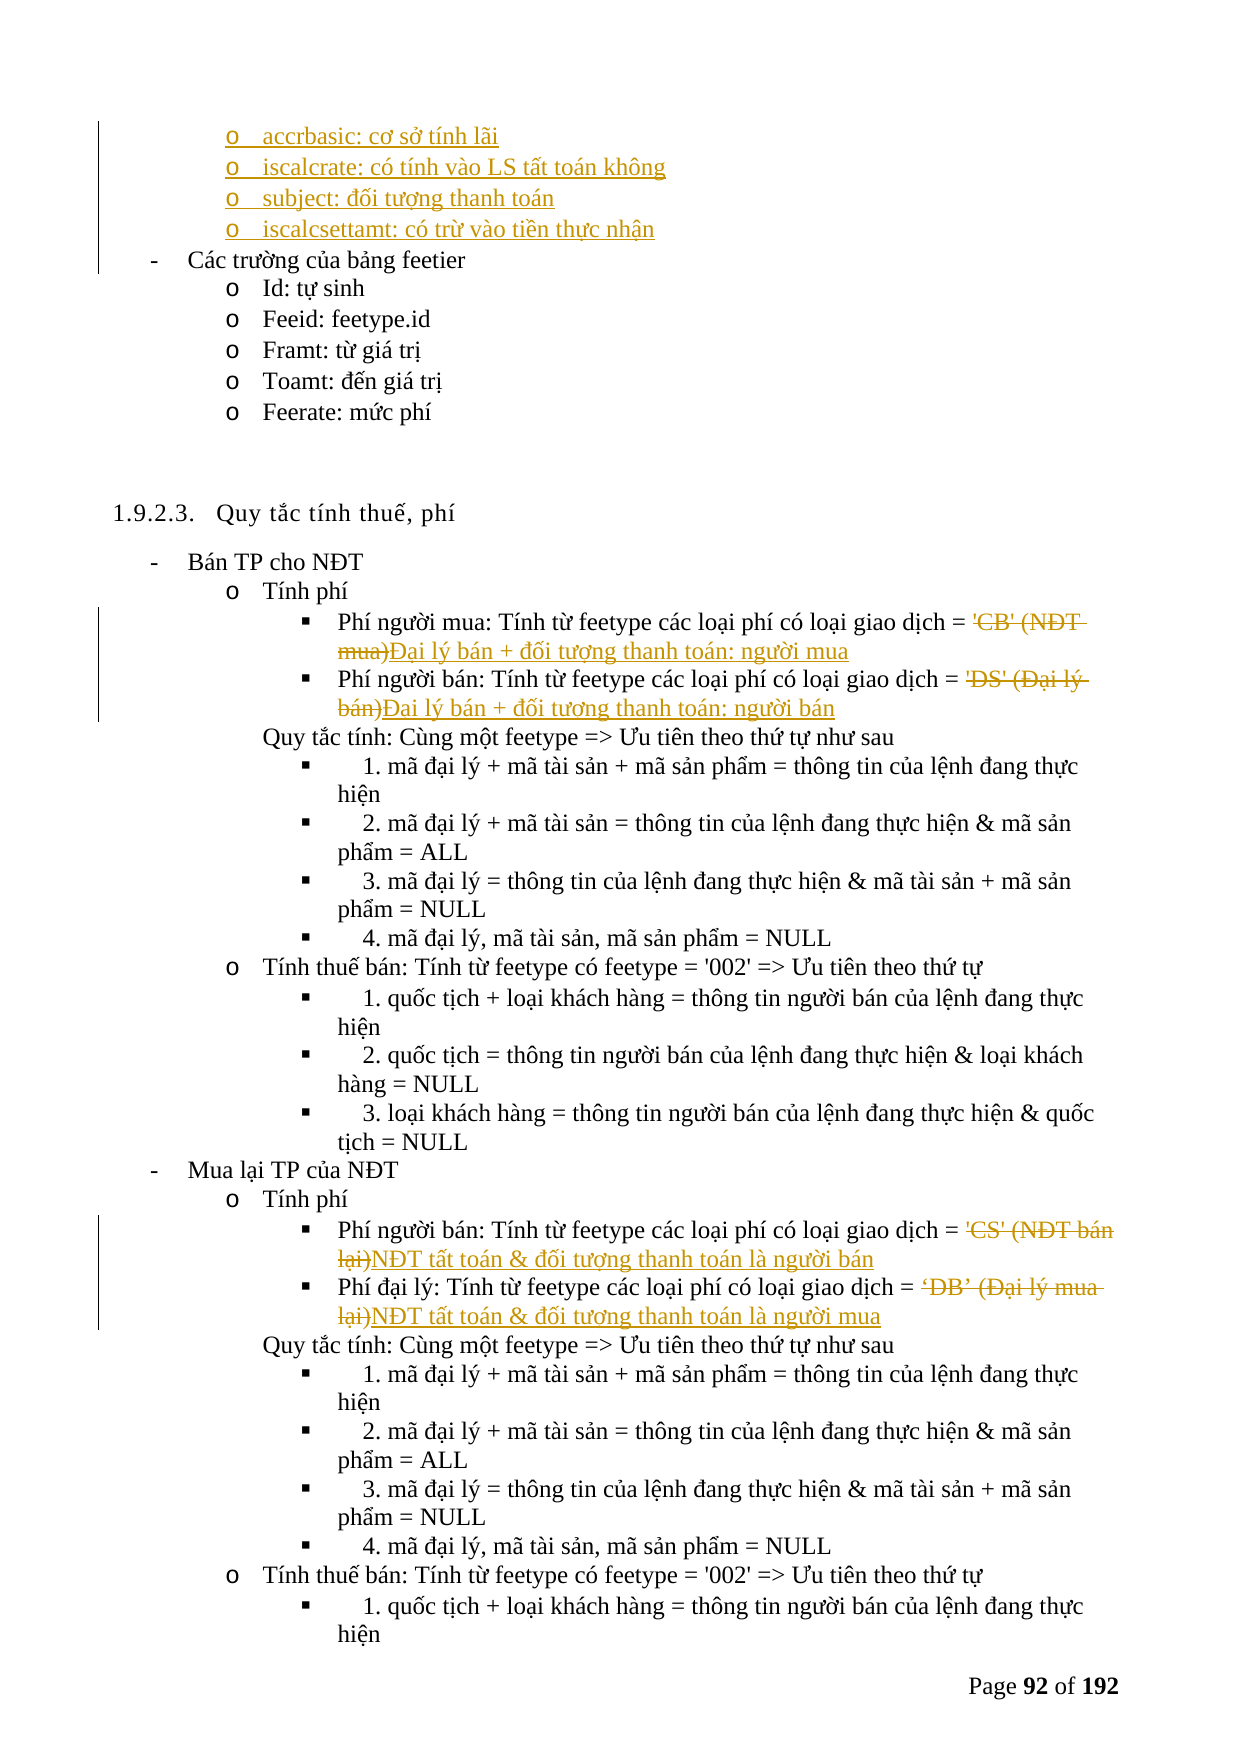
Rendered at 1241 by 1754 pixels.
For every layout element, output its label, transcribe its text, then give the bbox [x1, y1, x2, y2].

list Phí người bán: Tính từ feetype các loại phí có loại giao dịch = [300, 1215, 1119, 1272]
list Id: tự sinh [225, 273, 1119, 304]
list 2. mã đại lý + mã tài sản = thông tin của lệnh đang thực hiện & mã sản phẩm = ALL [300, 808, 1119, 866]
list 4. mã đại lý, mã tài sản, mã sản phẩm = NULL [300, 1531, 1119, 1560]
subtitle Quy tắc tính thuế, phí [112, 498, 1119, 526]
list Tính thuế bán: Tính từ feetype có feetype = '002' => Ưu tiên theo thứ tự [225, 952, 1119, 983]
list 1. mã đại lý + mã tài sản + mã sản phẩm = thông tin của lệnh đang thực hiện [300, 1359, 1119, 1416]
list Tính phí [225, 1184, 1119, 1215]
list 4. mã đại lý, mã tài sản, mã sản phẩm = NULL [300, 923, 1119, 952]
list Mua lại TP của NĐT [150, 1155, 1119, 1184]
list 3. mã đại lý = thông tin của lệnh đang thực hiện & mã tài sản + mã sản phẩm = NULL [300, 866, 1119, 923]
text Quy tắc tính: Cùng một feetype => Ưu tiên theo thứ tự như sau [262, 722, 1119, 751]
list 2. mã đại lý + mã tài sản = thông tin của lệnh đang thực hiện & mã sản phẩm = ALL [300, 1416, 1119, 1474]
list 3. mã đại lý = thông tin của lệnh đang thực hiện & mã tài sản + mã sản phẩm = NULL [300, 1474, 1119, 1531]
list Toamt: đến giá trị [225, 366, 1119, 397]
list Tính phí [225, 576, 1119, 607]
list 1. quốc tịch + loại khách hàng = thông tin người bán của lệnh đang thực hiện [300, 983, 1119, 1040]
list Các trường của bảng feetier [150, 245, 1119, 273]
list Feeid: feetype.id [225, 304, 1119, 335]
list 3. loại khách hàng = thông tin người bán của lệnh đang thực hiện & quốc tịch = NULL [300, 1098, 1119, 1155]
list 1. mã đại lý + mã tài sản + mã sản phẩm = thông tin của lệnh đang thực hiện [300, 751, 1119, 808]
list Bán TP cho NĐT [150, 547, 1119, 576]
list Phí đại lý: Tính từ feetype các loại phí có loại giao dịch = [300, 1272, 1119, 1330]
list Phí người mua: Tính từ feetype các loại phí có loại giao dịch = [300, 607, 1119, 664]
list Framt: từ giá trị [225, 335, 1119, 366]
list 2. quốc tịch = thông tin người bán của lệnh đang thực hiện & loại khách hàng = NULL [300, 1040, 1119, 1098]
list Feerate: mức phí [225, 397, 1119, 428]
list Phí người bán: Tính từ feetype các loại phí có loại giao dịch = [300, 664, 1119, 722]
list Tính thuế bán: Tính từ feetype có feetype = '002' => Ưu tiên theo thứ tự [225, 1560, 1119, 1591]
text Quy tắc tính: Cùng một feetype => Ưu tiên theo thứ tự như sau [262, 1330, 1119, 1359]
list 1. quốc tịch + loại khách hàng = thông tin người bán của lệnh đang thực hiện [300, 1591, 1119, 1648]
